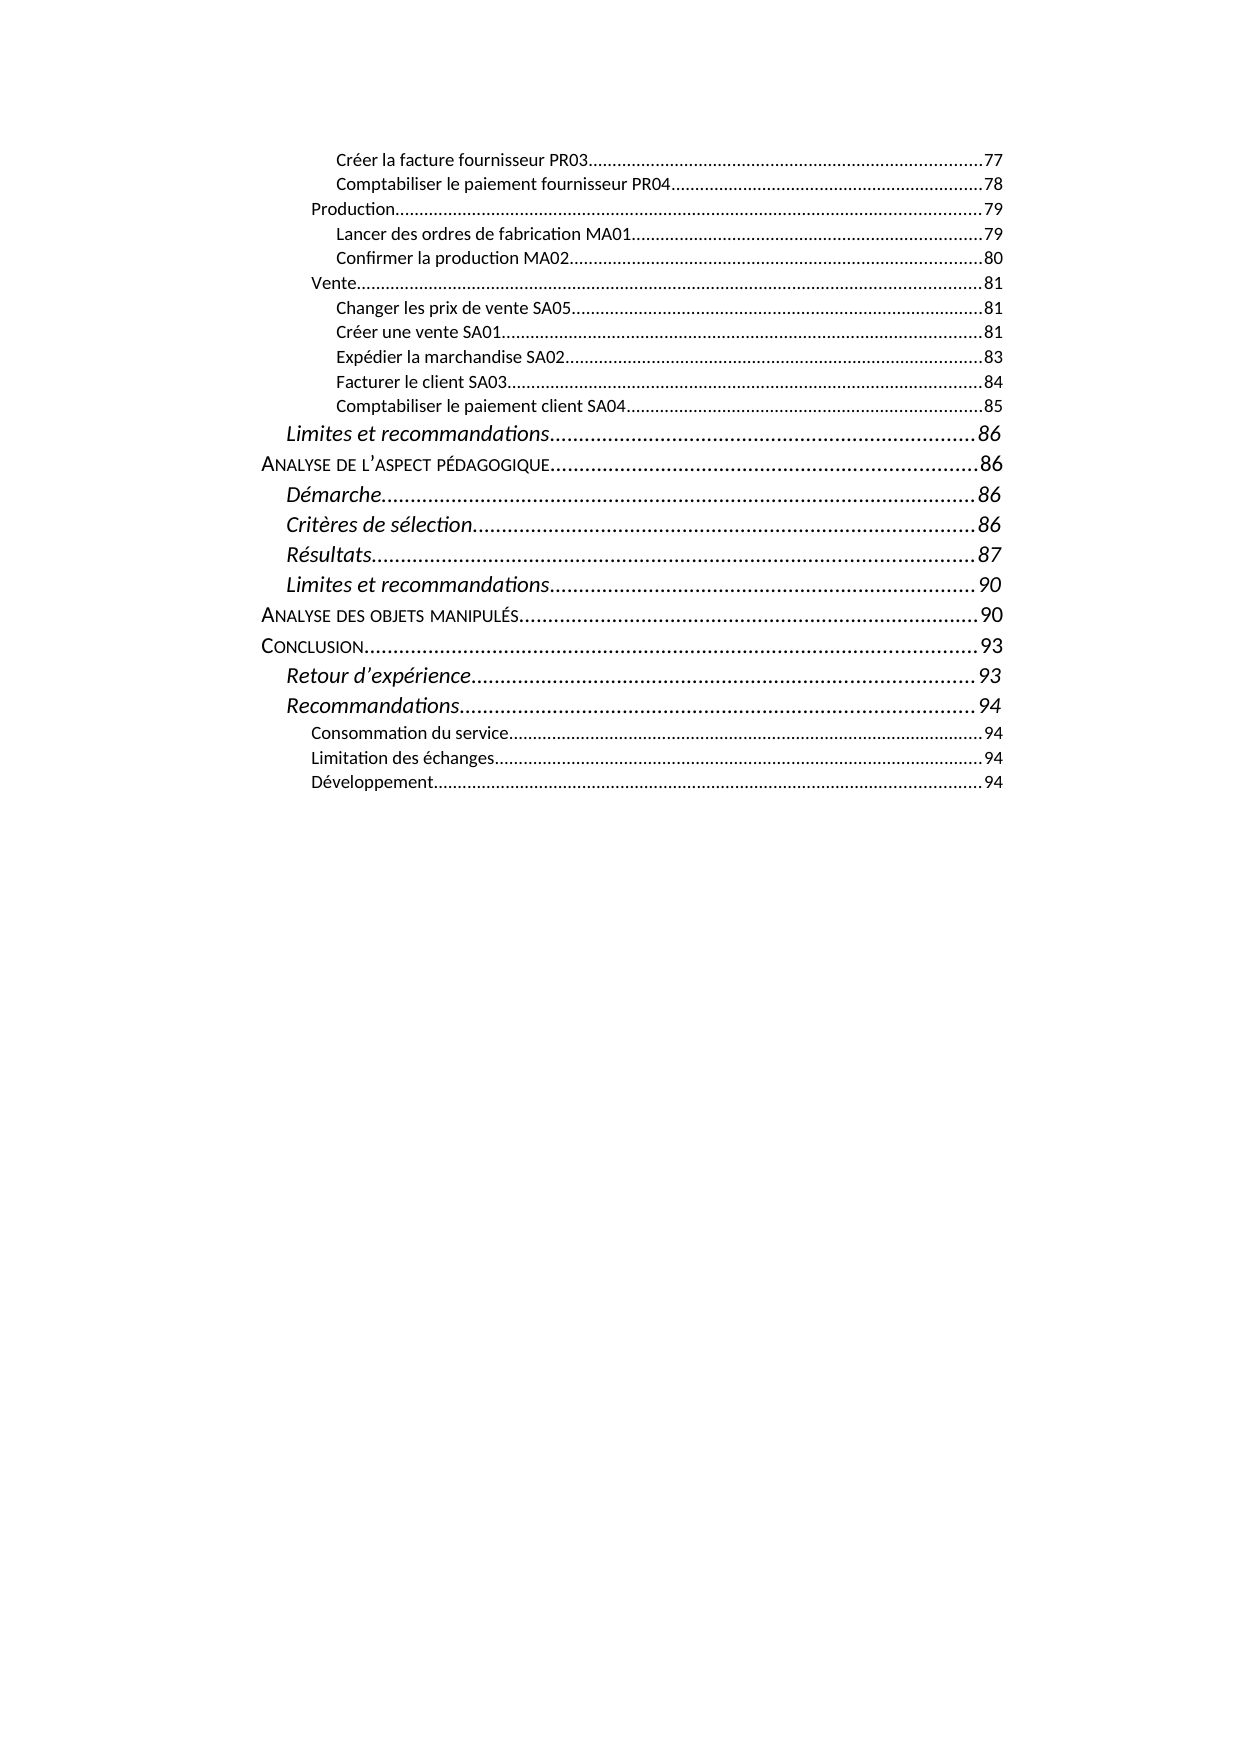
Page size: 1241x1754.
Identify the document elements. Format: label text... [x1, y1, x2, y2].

text Comptabiliser le paiement fournisseur PR04 78 [336, 172, 1004, 195]
text Créer la facture fournisseur PR03 77 [336, 148, 1004, 171]
text Développement 94 [311, 771, 1004, 794]
text Production 79 [311, 197, 1004, 220]
text Changer les prix de vente SA05 81 [336, 296, 1004, 319]
text Critères de sélection 86 [286, 510, 1004, 538]
text Consommation du service 94 [311, 721, 1004, 744]
text Analyse de l’aspect pédagogique 86 [261, 449, 1004, 477]
text Comptabiliser le paiement client SA04 85 [336, 394, 1004, 417]
text Vente 81 [311, 271, 1004, 294]
text Recommandations 94 [286, 691, 1004, 719]
text Limites et recommandations 86 [286, 419, 1004, 447]
text Limites et recommandations 90 [286, 570, 1004, 598]
text Analyse des objets manipulés 90 [261, 601, 1004, 628]
text Limitation des échanges 94 [311, 746, 1004, 769]
text Démarche 86 [286, 480, 1004, 508]
text Retour d’expérience 93 [286, 661, 1004, 689]
text Expédier la marchandise SA02 83 [336, 345, 1004, 368]
text Confirmer la production MA02 80 [336, 246, 1004, 269]
text Facturer le client SA03 84 [336, 370, 1004, 393]
text Conclusion 93 [261, 631, 1004, 659]
text Résultats 87 [286, 540, 1004, 568]
text Créer une vente SA01 81 [336, 321, 1004, 343]
text Lancer des ordres de fabrication MA01 79 [336, 222, 1004, 245]
